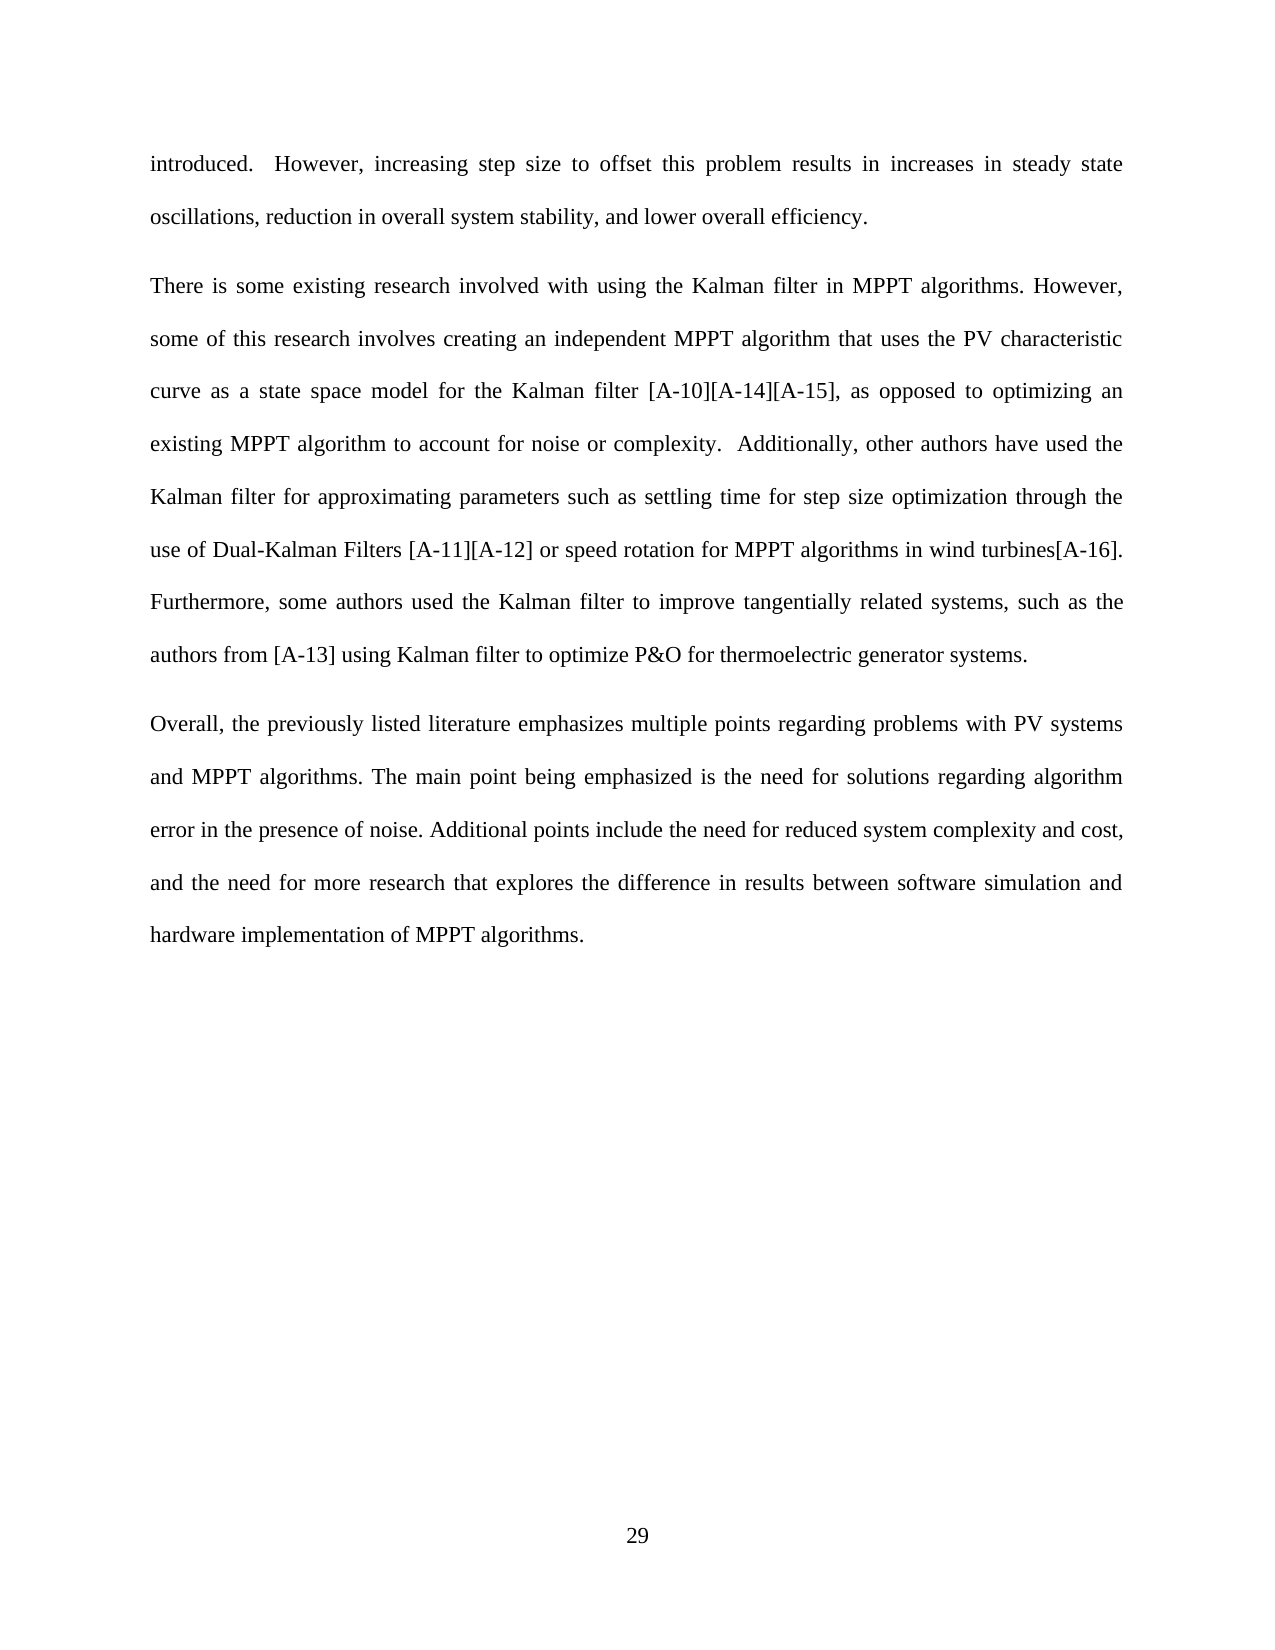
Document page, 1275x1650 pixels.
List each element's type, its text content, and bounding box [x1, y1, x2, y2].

text Overall, the previously listed literature emphasizes multiple points regarding problems with PV systems and MPPT algorithms. The main point being emphasized is the need for solutions regarding algorithm error in the presence of noise. Additional points include the need for reduced system complexity and cost, and the need for more research that explores the difference in results between software simulation and hardware implementation of MPPT algorithms. [150, 710, 1125, 948]
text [150, 150, 1125, 229]
text There is some existing research involved with using the Kalman filter in MPPT algorithms. However, some of this research involves creating an independent MPPT algorithm that uses the PV characteristic curve as a state space model for the Kalman filter [A-10][A-14][A-15], as opposed to optimizing an existing MPPT algorithm to account for noise or complexity. Additionally, other authors have used the Kalman filter for approximating parameters such as settling time for step size optimization through the use of Dual-Kalman Filters [A-11][A-12] or speed rotation for MPPT algorithms in wind turbines[A-16]. Furthermore, some authors used the Kalman filter to improve tangentially related systems, such as the authors from [A-13] using Kalman filter to optimize P&O for thermoelectric generator systems. [150, 272, 1125, 667]
